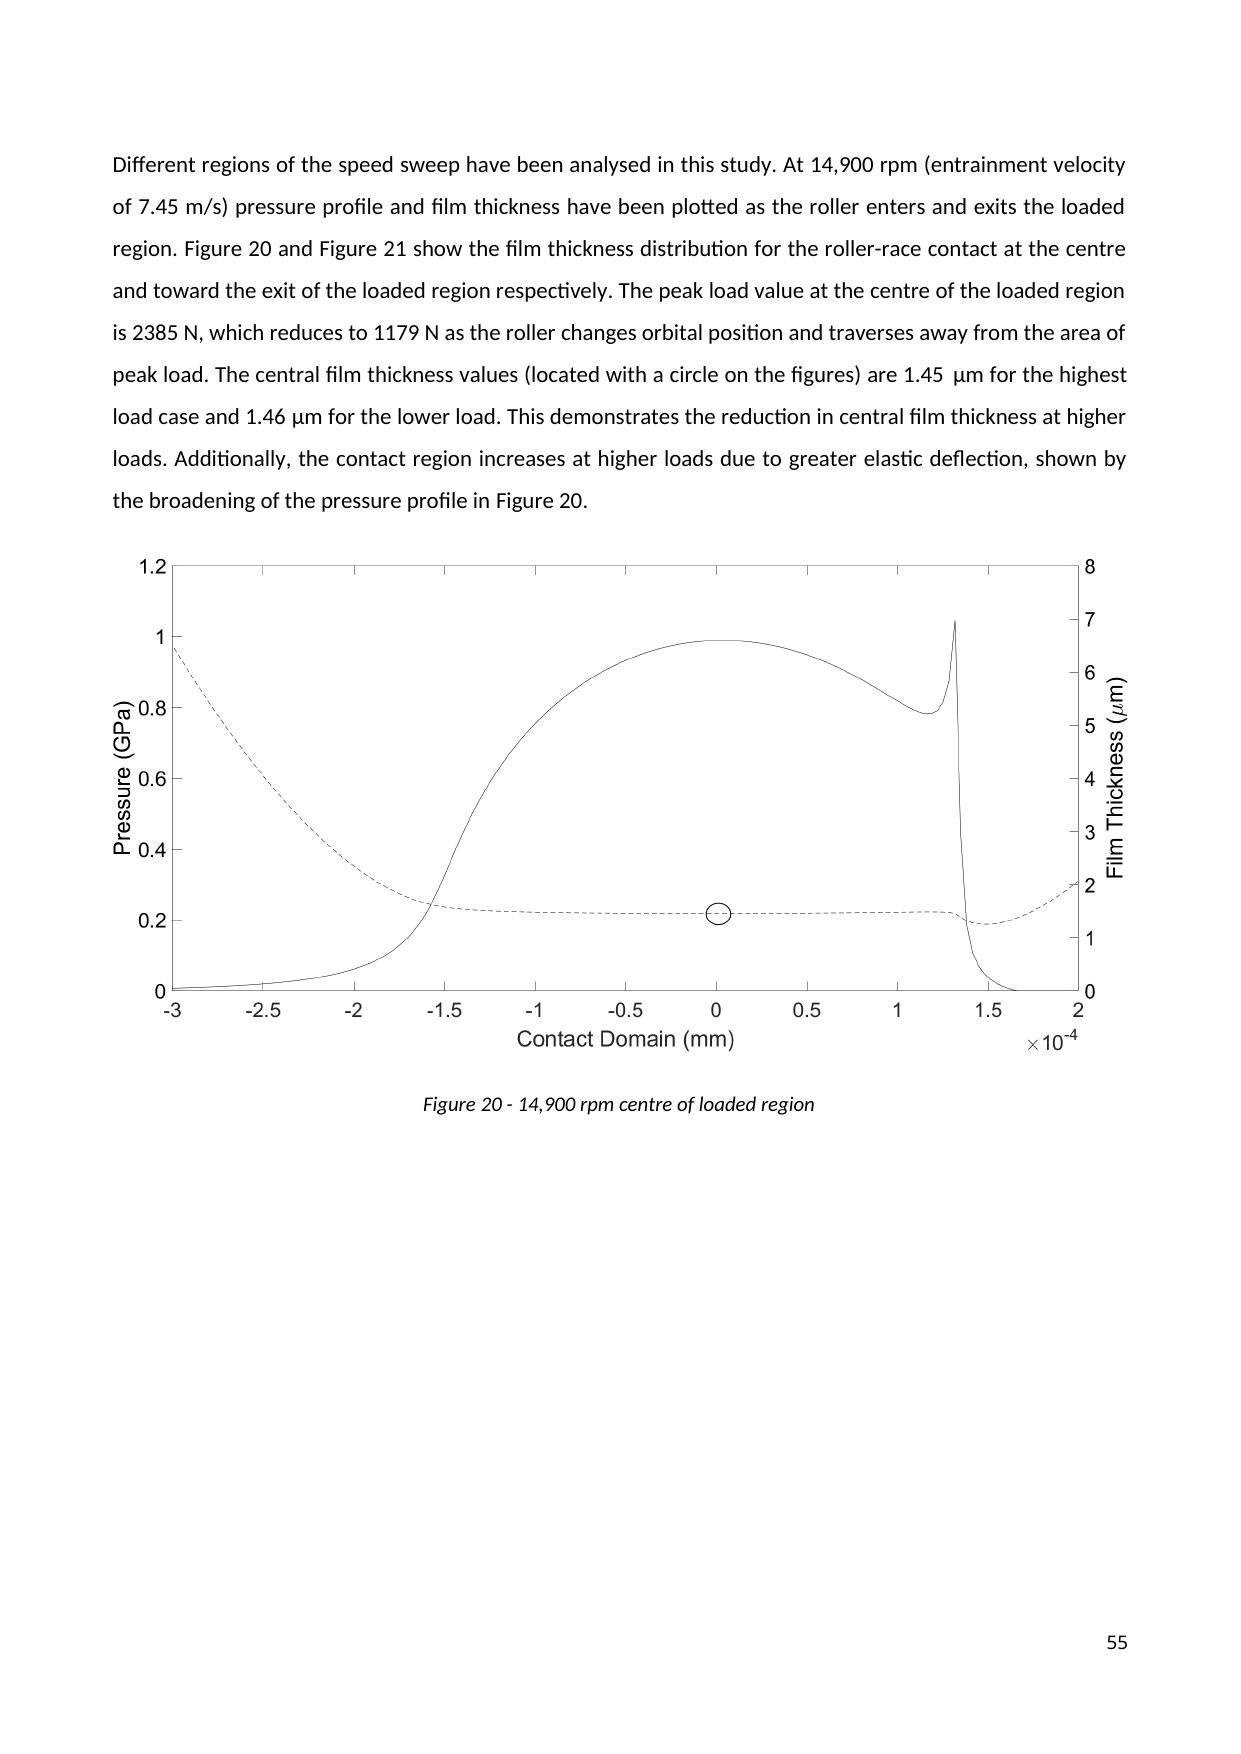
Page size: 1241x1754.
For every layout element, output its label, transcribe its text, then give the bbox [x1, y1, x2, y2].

text Different regions of the speed sweep have been analysed in this study. At 14,900 rpm (entrainment velocity of 7.45 m/s) pressure profile and film thickness have been plotted as the roller enters and exits the loaded region. Figure 20 and Figure 21 show the film thickness distribution for the roller-race contact at the centre and toward the exit of the loaded region respectively. The peak load value at the centre of the loaded region is 2385 N, which reduces to 1179 N as the roller changes orbital position and traverses away from the area of peak load. The central film thickness values (located with a circle on the figures) are 1.45 µm for the highest load case and 1.46 µm for the lower load. This demonstrates the reduction in central film thickness at higher loads. Additionally, the contact region increases at higher loads due to greater elastic deflection, shown by the broadening of the pressure profile in Figure 20. [112, 150, 1128, 514]
picture [112, 552, 1128, 1052]
